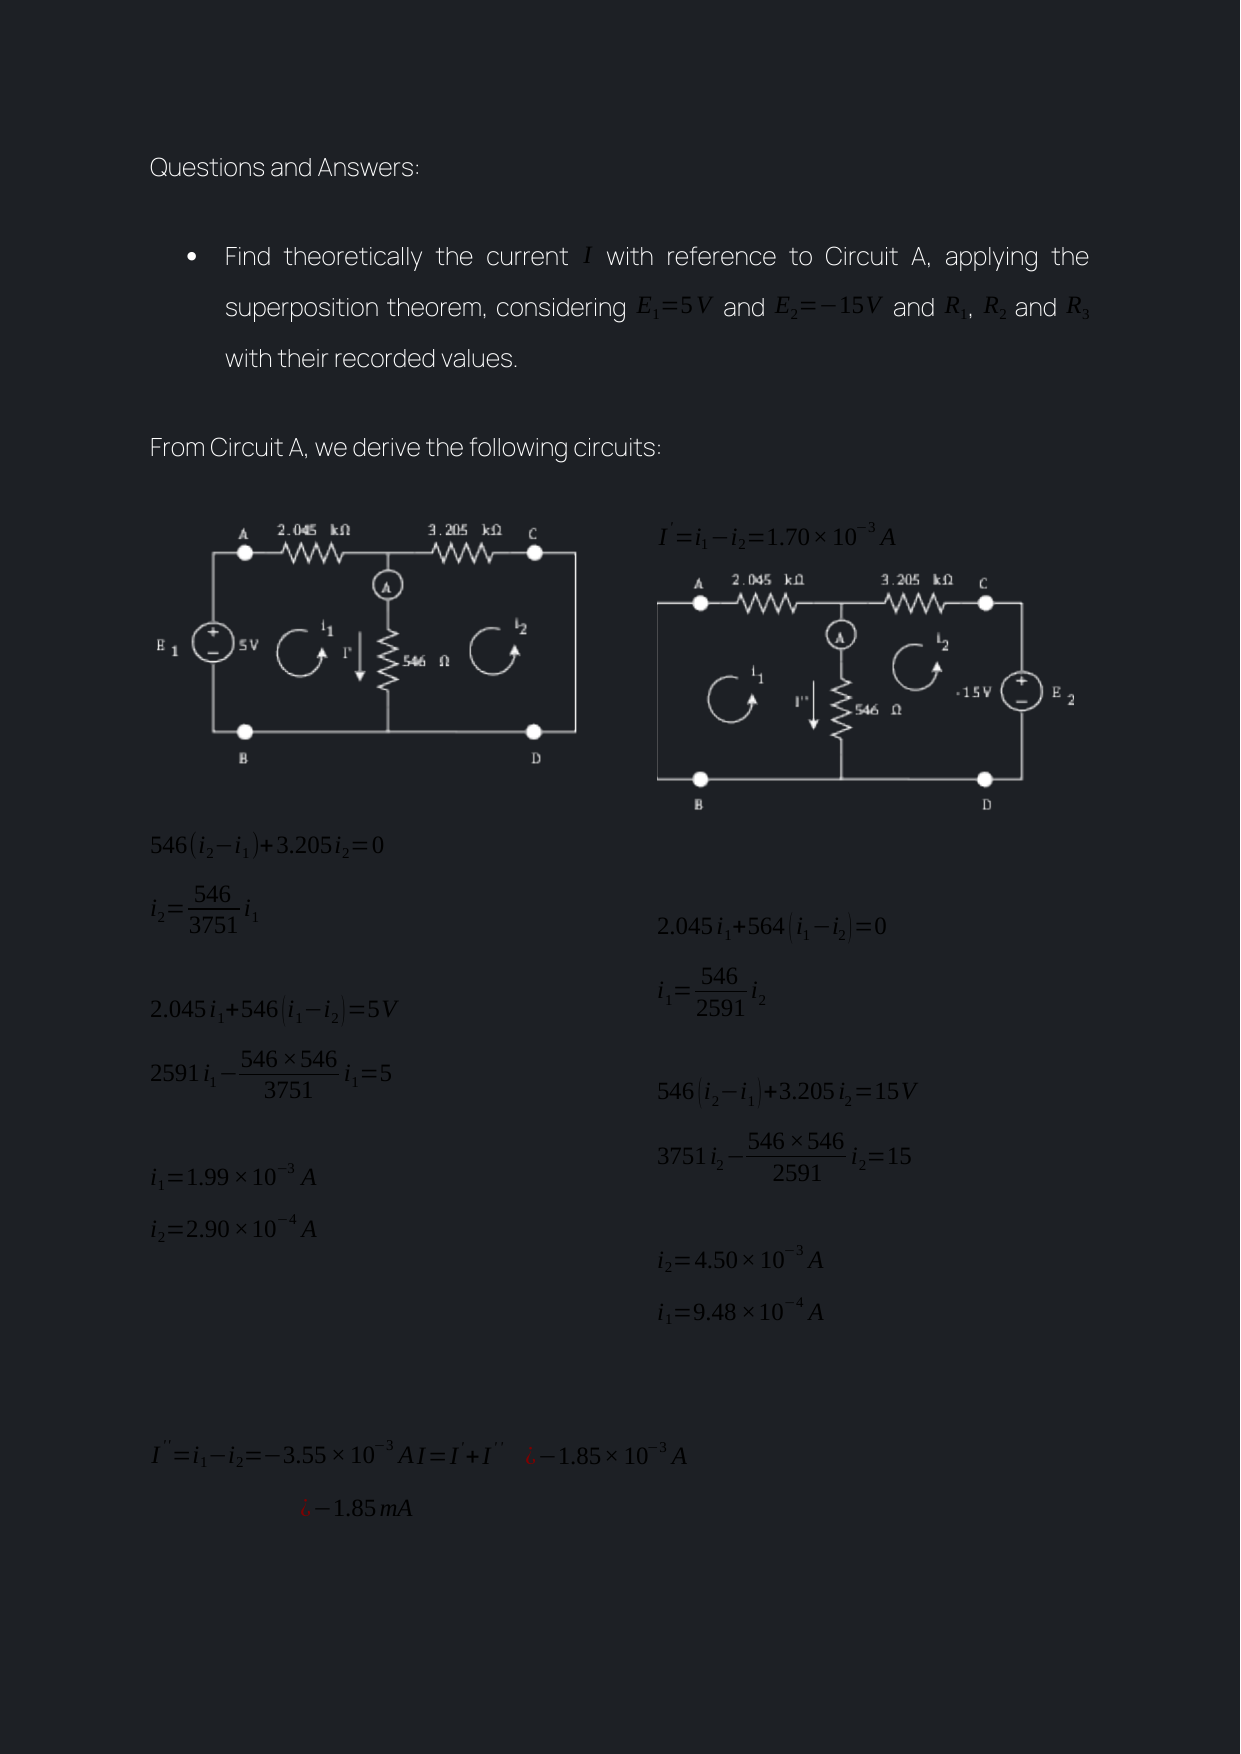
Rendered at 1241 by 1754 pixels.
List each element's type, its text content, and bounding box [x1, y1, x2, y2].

text From Circuit A, we derive the following circuits: [150, 430, 1090, 464]
list Find theoretically the current with reference to Circuit A, applying the superposition theorem, considering and and , and with their recorded values. [187, 239, 1090, 375]
picture [657, 570, 1074, 857]
text Questions and Answers: [150, 150, 1090, 184]
picture [156, 518, 577, 812]
